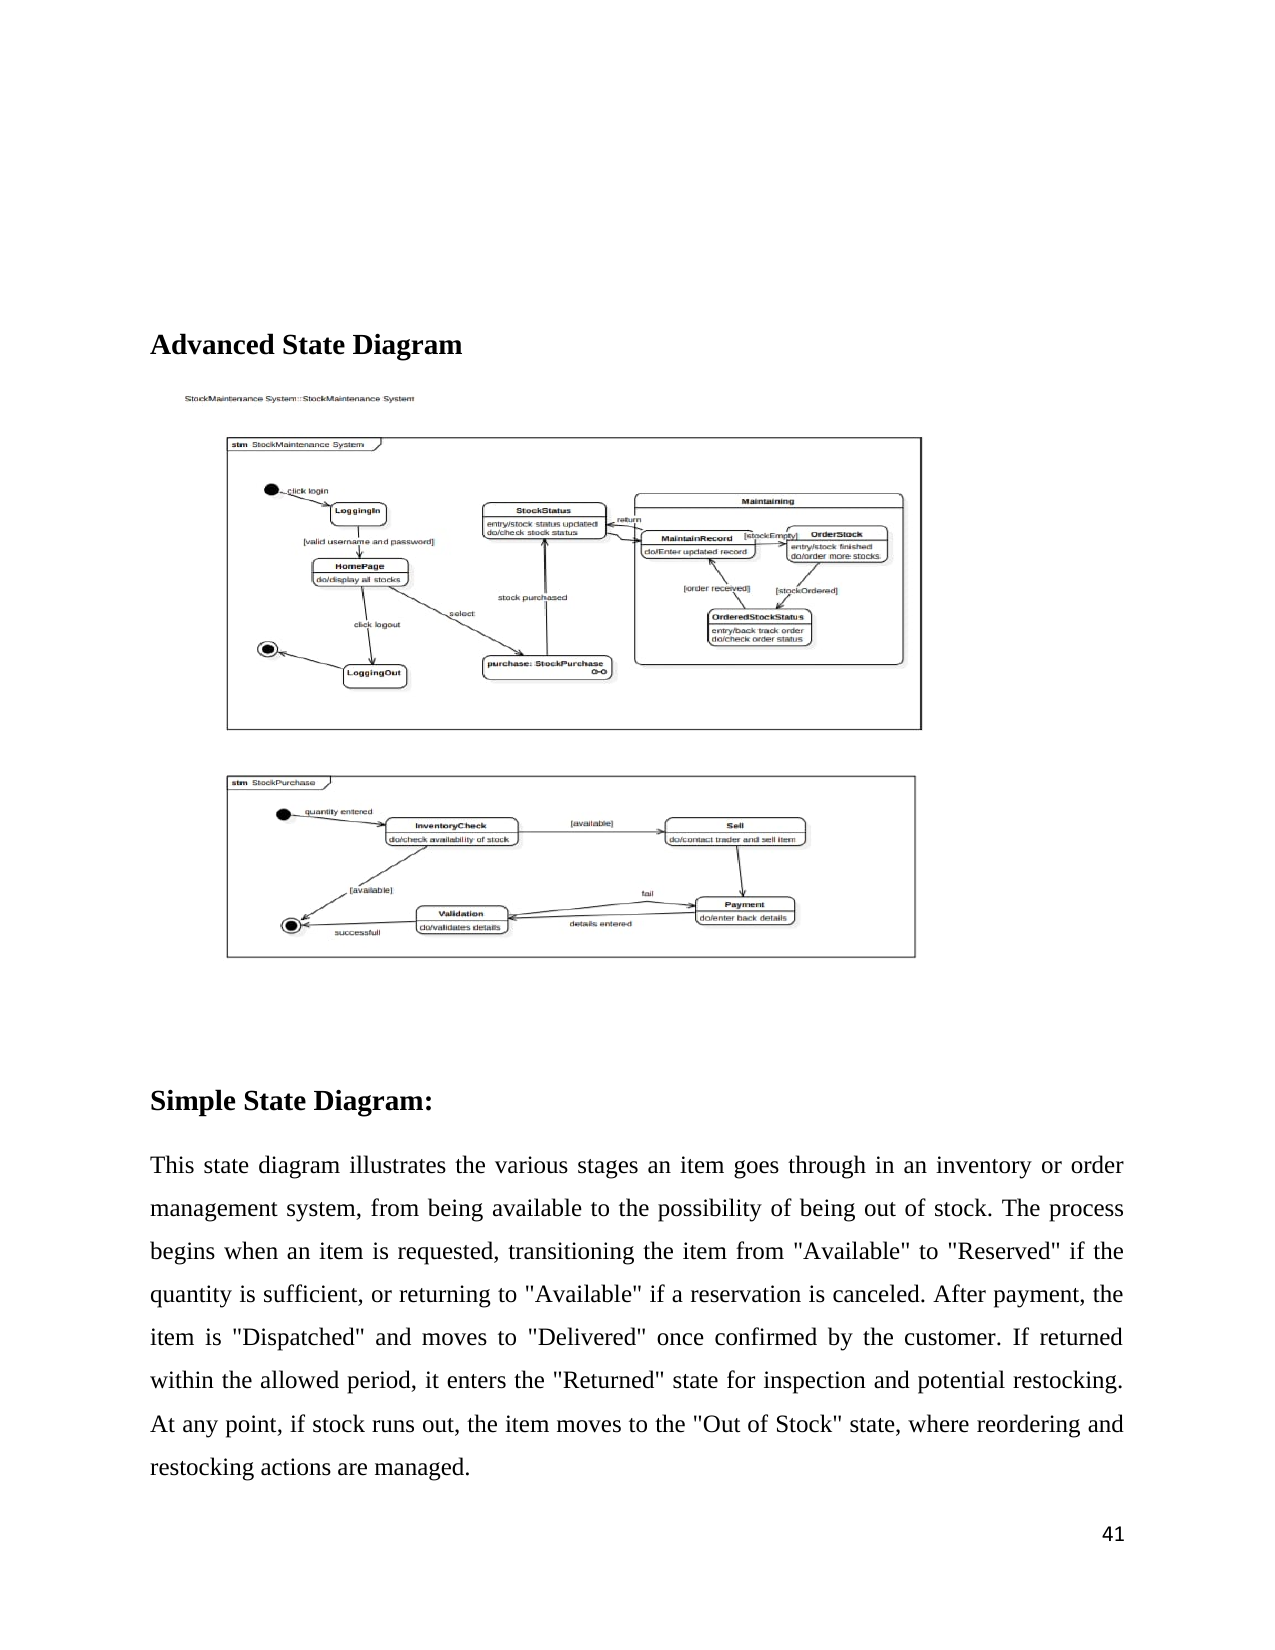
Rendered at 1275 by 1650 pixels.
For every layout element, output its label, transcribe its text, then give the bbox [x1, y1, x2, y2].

text This state diagram illustrates the various stages an item goes through in an inventory or order management system, from being available to the possibility of being out of stock. The process begins when an item is requested, transitioning the item from "Available" to "Reserved" if the quantity is sufficient, or returning to "Available" if a reservation is canceled. After payment, the item is "Dispatched" and moves to "Delivered" once confirmed by the customer. If returned within the allowed period, it enters the "Returned" state for inspection and potential restocking. At any point, if stock runs out, the item moves to the "Out of Stock" state, where reordering and restocking actions are managed. [150, 1150, 1125, 1481]
picture [150, 379, 982, 986]
text Simple State Diagram: [150, 1083, 1125, 1117]
text Advanced State Diagram [150, 327, 1125, 361]
